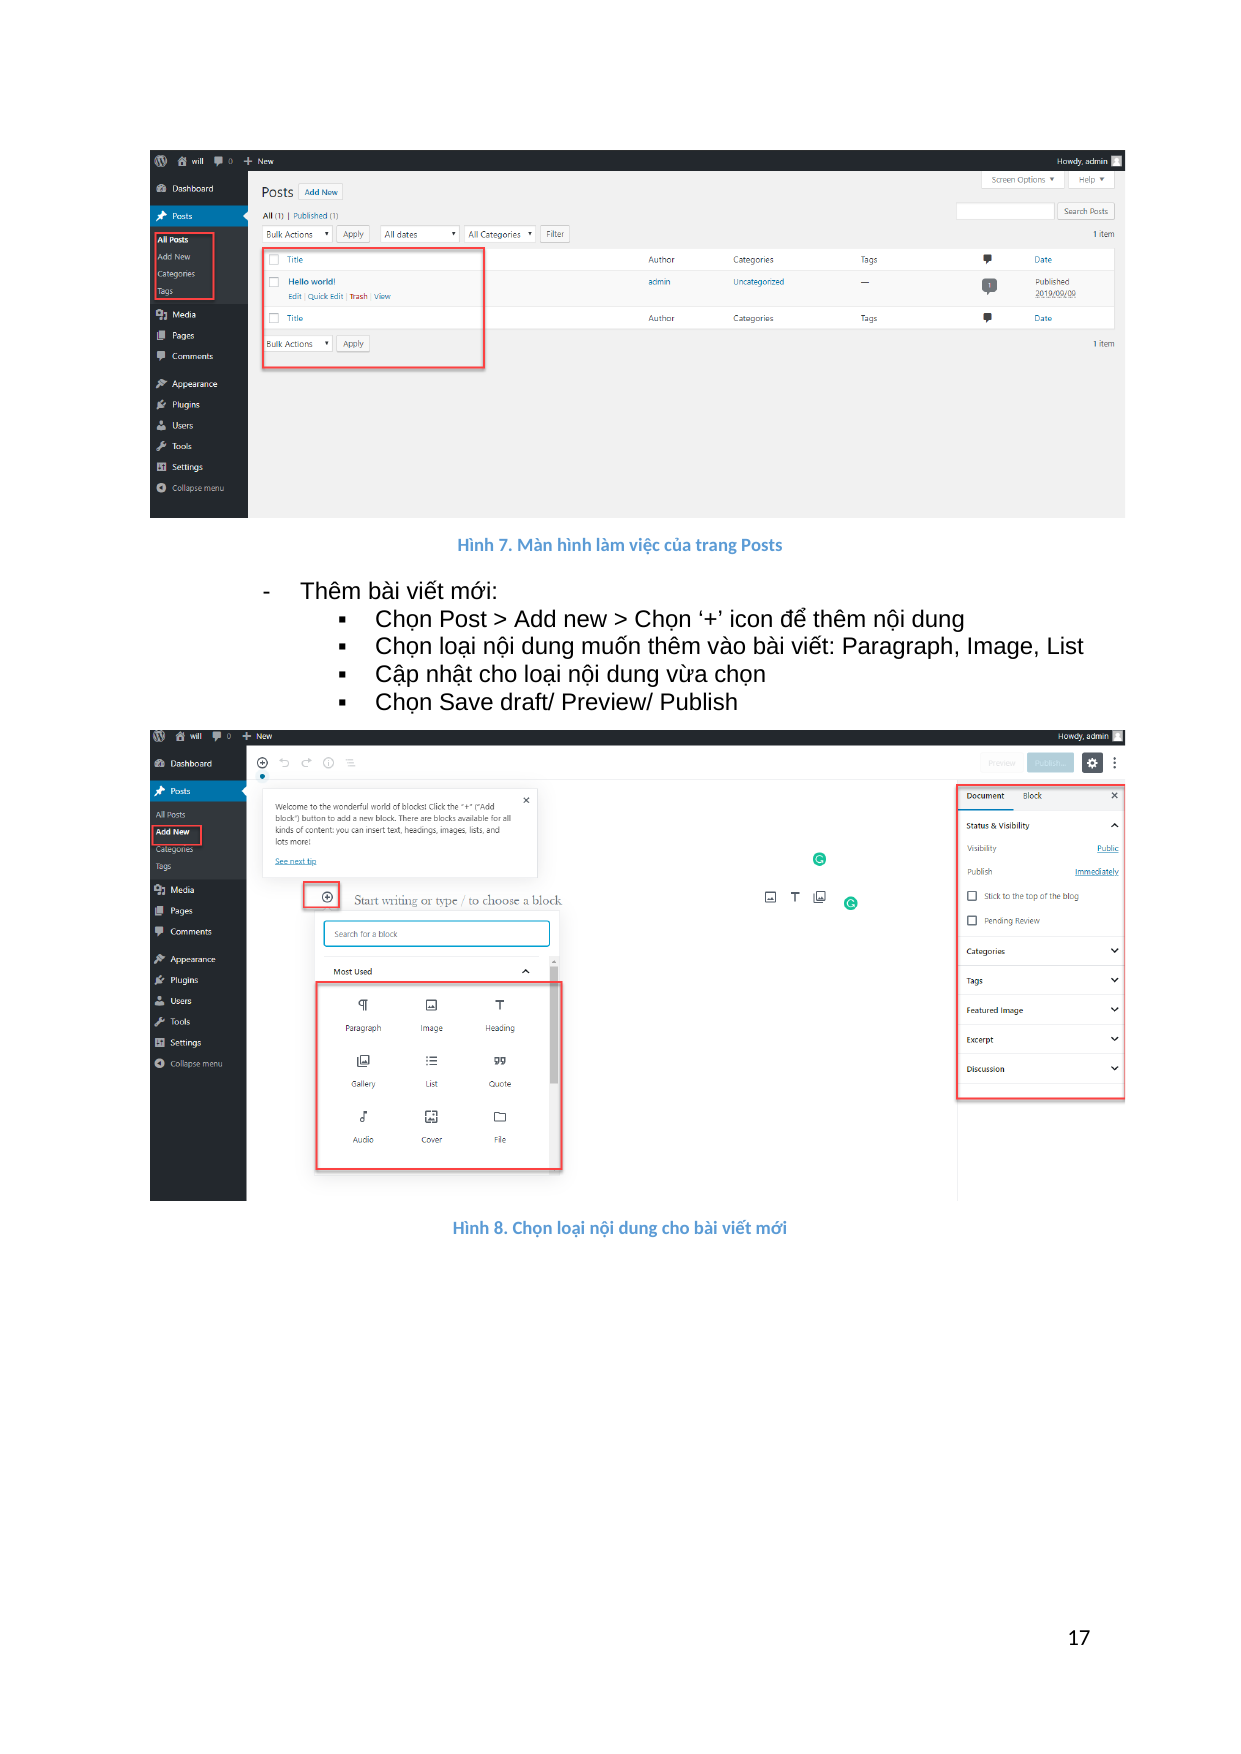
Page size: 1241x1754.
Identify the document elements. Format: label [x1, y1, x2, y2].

picture [159, 212, 166, 218]
picture [157, 787, 164, 793]
picture [150, 730, 1125, 1201]
picture [150, 150, 1125, 518]
